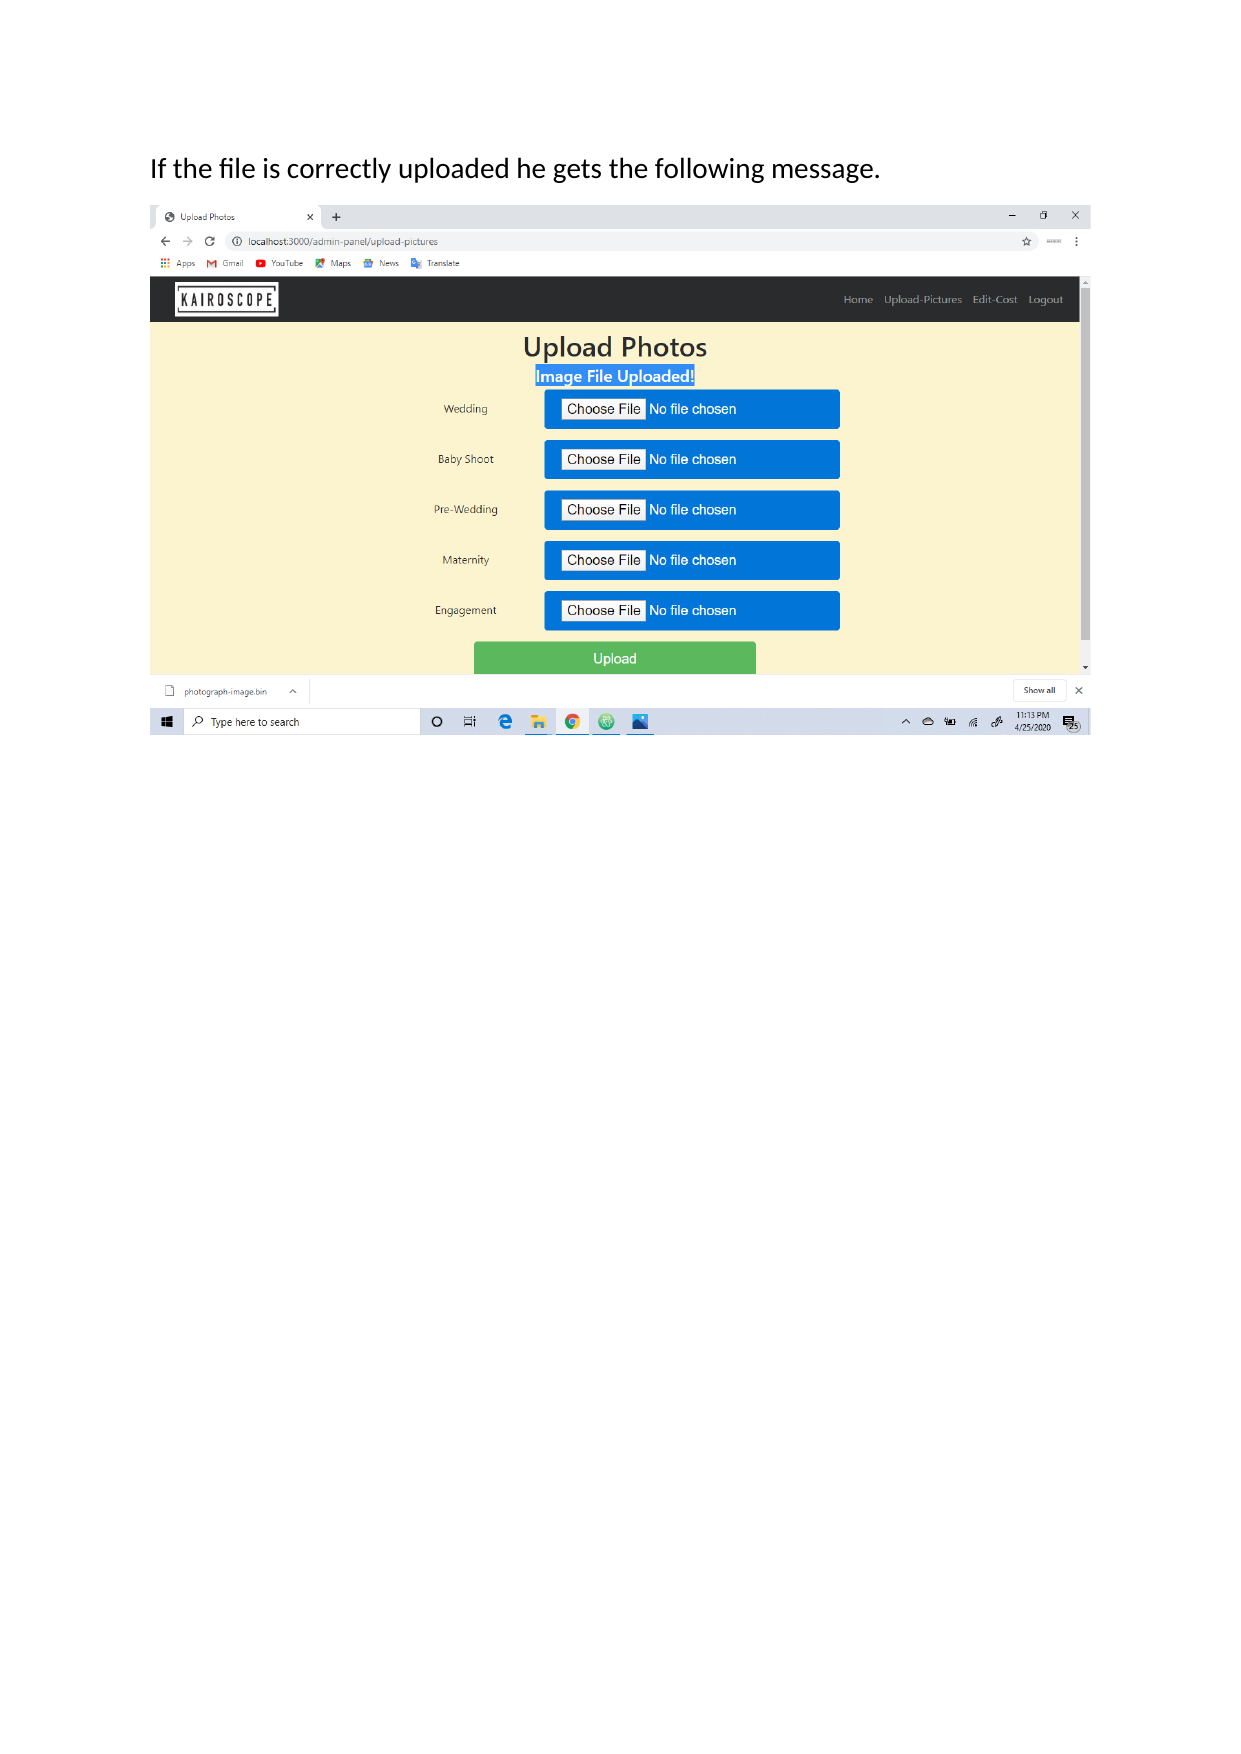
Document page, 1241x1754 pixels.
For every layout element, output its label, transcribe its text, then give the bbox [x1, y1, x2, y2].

picture [150, 205, 1091, 735]
text If the file is correctly uploaded he gets the following message. [150, 150, 1090, 186]
